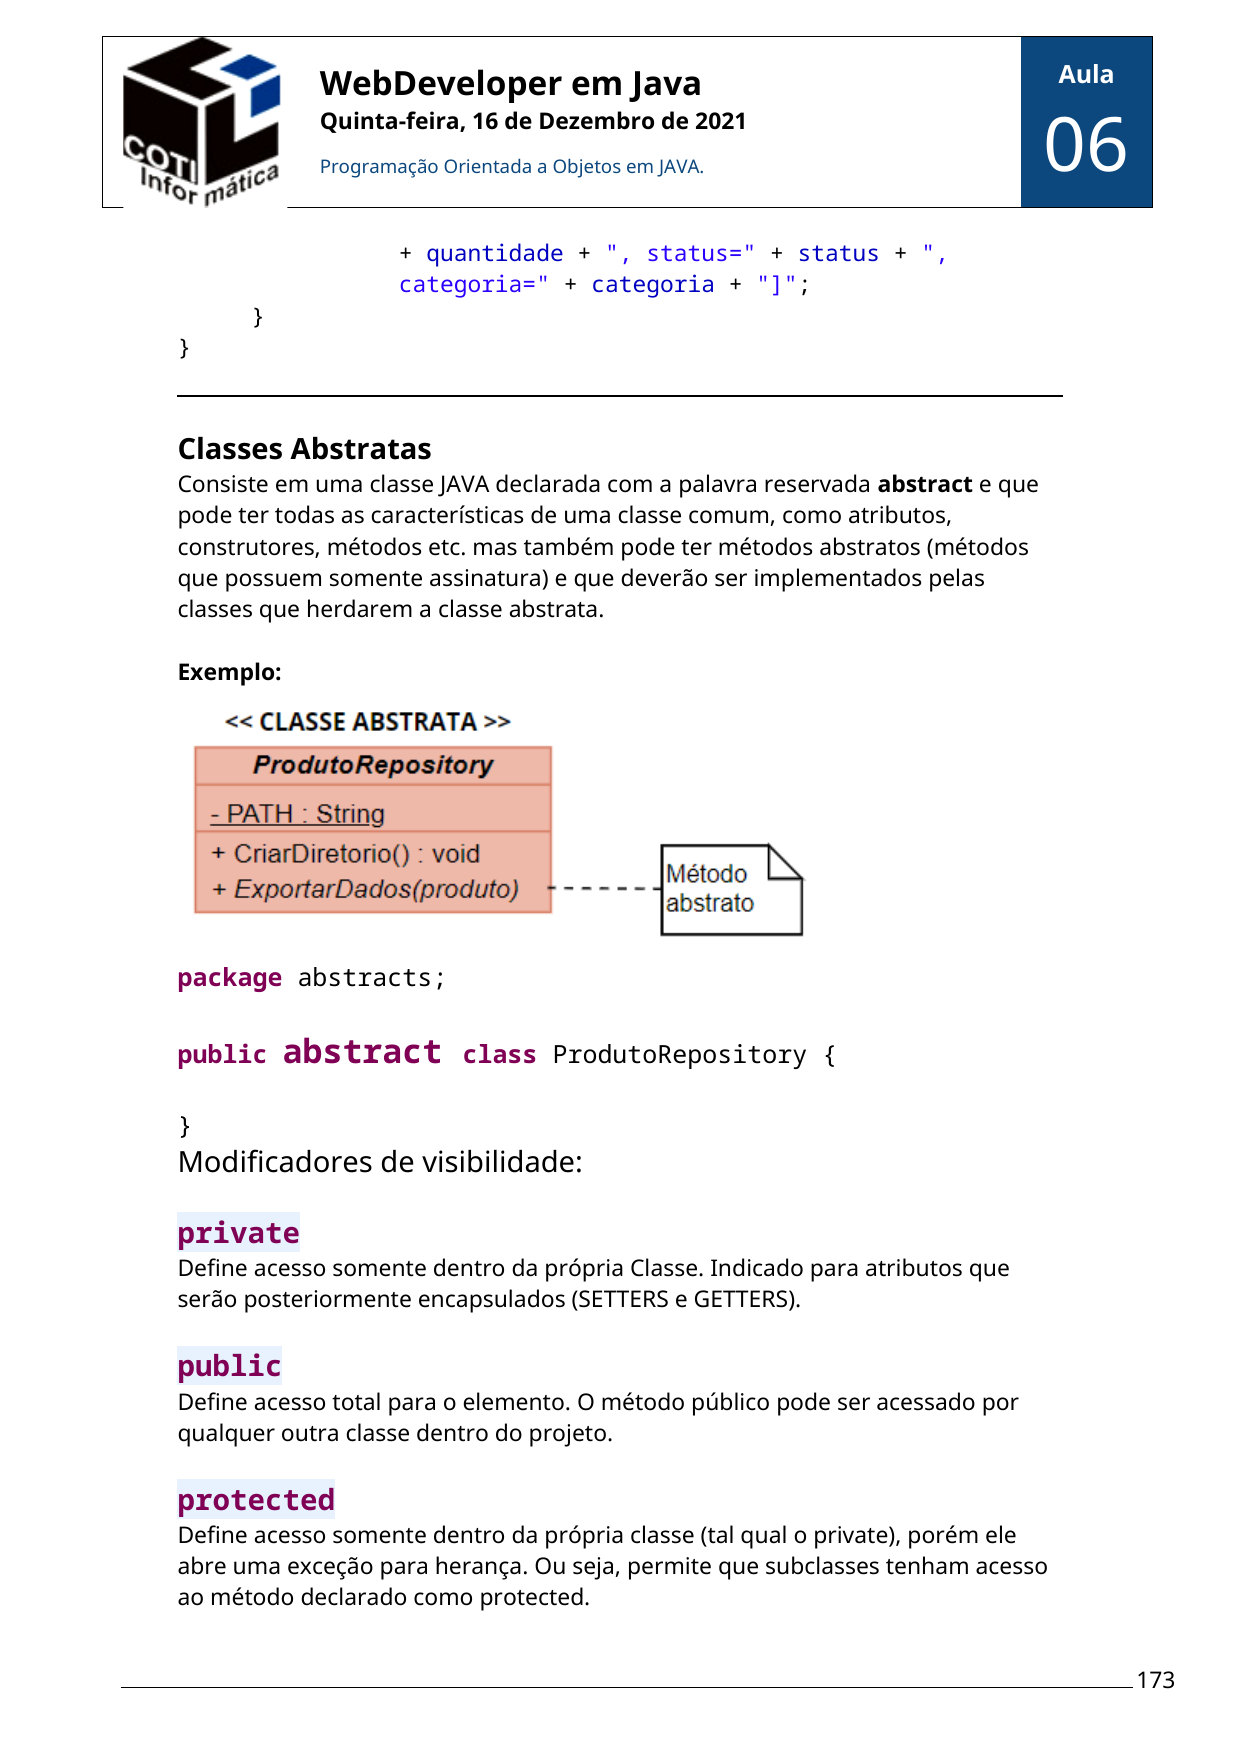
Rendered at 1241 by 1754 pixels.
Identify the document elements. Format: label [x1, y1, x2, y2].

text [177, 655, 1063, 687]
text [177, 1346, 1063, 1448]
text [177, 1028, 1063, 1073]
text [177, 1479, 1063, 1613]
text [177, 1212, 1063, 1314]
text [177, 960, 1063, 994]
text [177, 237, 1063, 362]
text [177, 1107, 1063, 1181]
picture [177, 686, 831, 960]
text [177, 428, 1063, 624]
